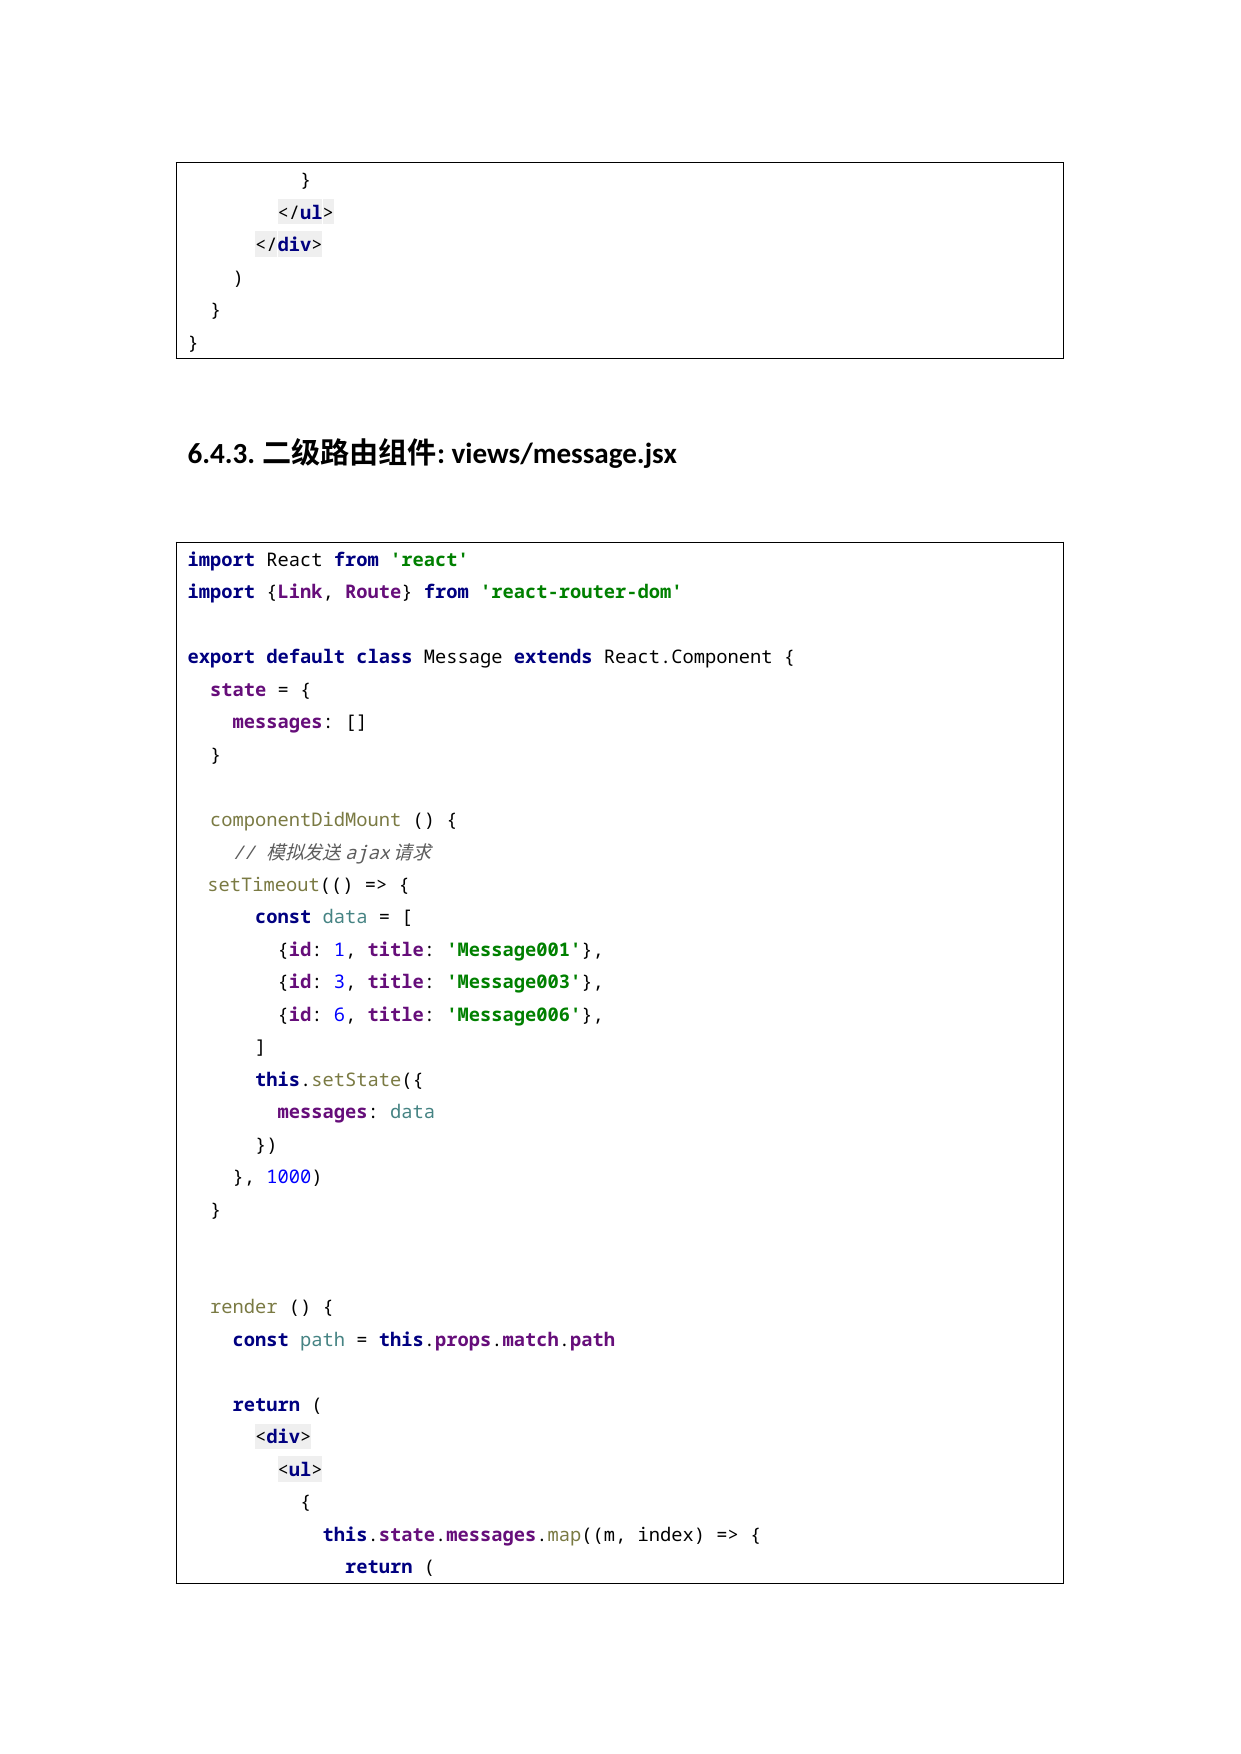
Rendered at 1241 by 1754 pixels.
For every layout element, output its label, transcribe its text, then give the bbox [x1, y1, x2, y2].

subtitle 6.4.3. 二级路由组件: views/message.jsx [187, 419, 1053, 484]
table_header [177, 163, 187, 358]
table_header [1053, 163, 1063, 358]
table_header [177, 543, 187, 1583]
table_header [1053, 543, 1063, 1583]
